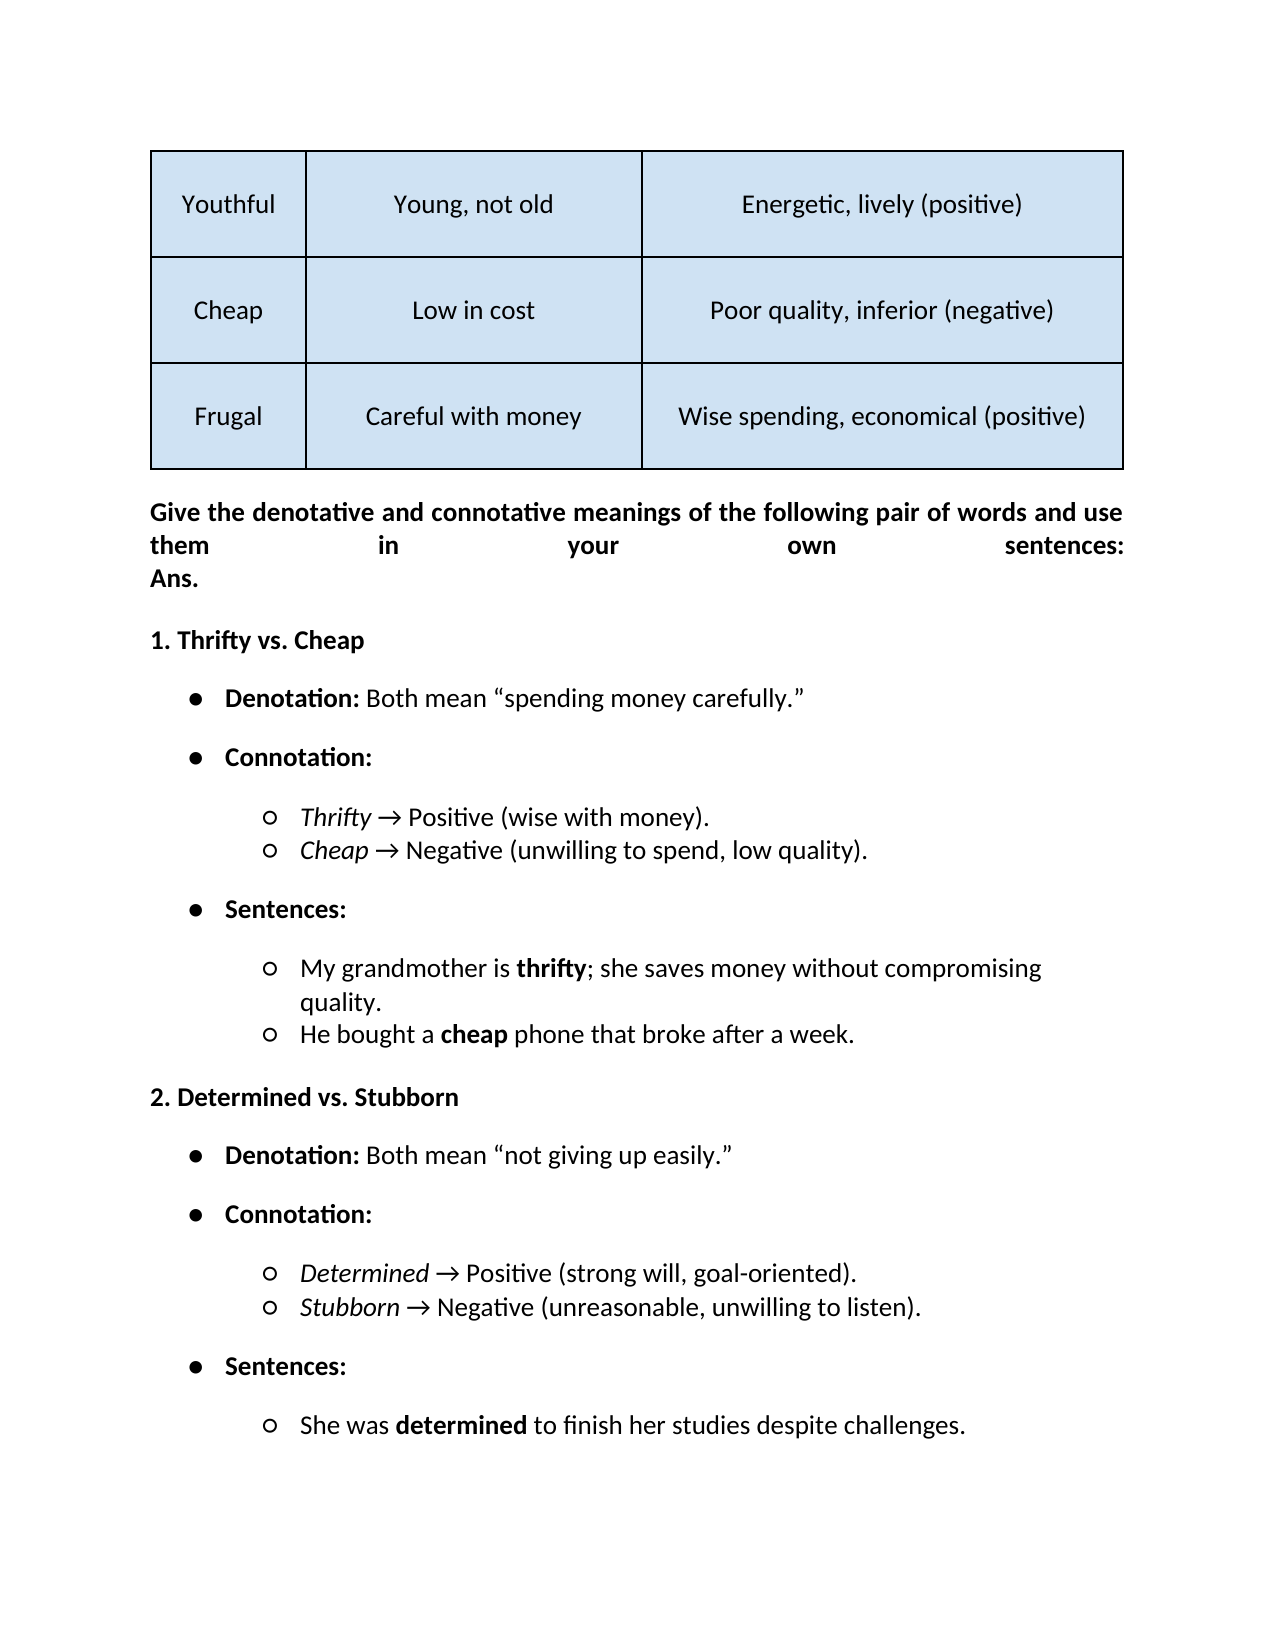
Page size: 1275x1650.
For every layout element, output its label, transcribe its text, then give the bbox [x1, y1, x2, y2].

table_cell Youthful [152, 152, 305, 256]
list He bought a cheap phone that broke after a week. [262, 1018, 1125, 1051]
list She was determined to finish her studies despite challenges. [262, 1408, 1125, 1441]
list Denotation: Both mean “spending money carefully.” [187, 681, 1125, 741]
list Connotation: [187, 1197, 1125, 1257]
table_cell Energetic, lively (positive) [643, 152, 1122, 256]
list Stubborn → Negative (unreasonable, unwilling to listen). [262, 1290, 1125, 1349]
subtitle 2. Determined vs. Stubborn [150, 1080, 1125, 1113]
table_cell Wise spending, economical (positive) [643, 364, 1122, 468]
list Thrifty → Positive (wise with money). [262, 800, 1125, 833]
list Denotation: Both mean “not giving up easily.” [187, 1138, 1125, 1197]
list Sentences: [187, 1349, 1125, 1408]
table_cell Frugal [152, 364, 305, 468]
list Connotation: [187, 741, 1125, 800]
list Sentences: [187, 892, 1125, 952]
list My grandmother is thrifty; she saves money without compromising quality. [262, 952, 1125, 1018]
list Cheap → Negative (unwilling to spend, low quality). [262, 833, 1125, 892]
table_cell Cheap [152, 258, 305, 362]
table_cell Poor quality, inferior (negative) [643, 258, 1122, 362]
table_cell Young, not old [307, 152, 641, 256]
table_cell Low in cost [307, 258, 641, 362]
list Determined → Positive (strong will, goal-oriented). [262, 1257, 1125, 1290]
table_cell Careful with money [307, 364, 641, 468]
subtitle 1. Thrifty vs. Cheap [150, 623, 1125, 656]
text Give the denotative and connotative meanings of the following pair of words and use them in your own sentences: Ans. [150, 495, 1125, 594]
